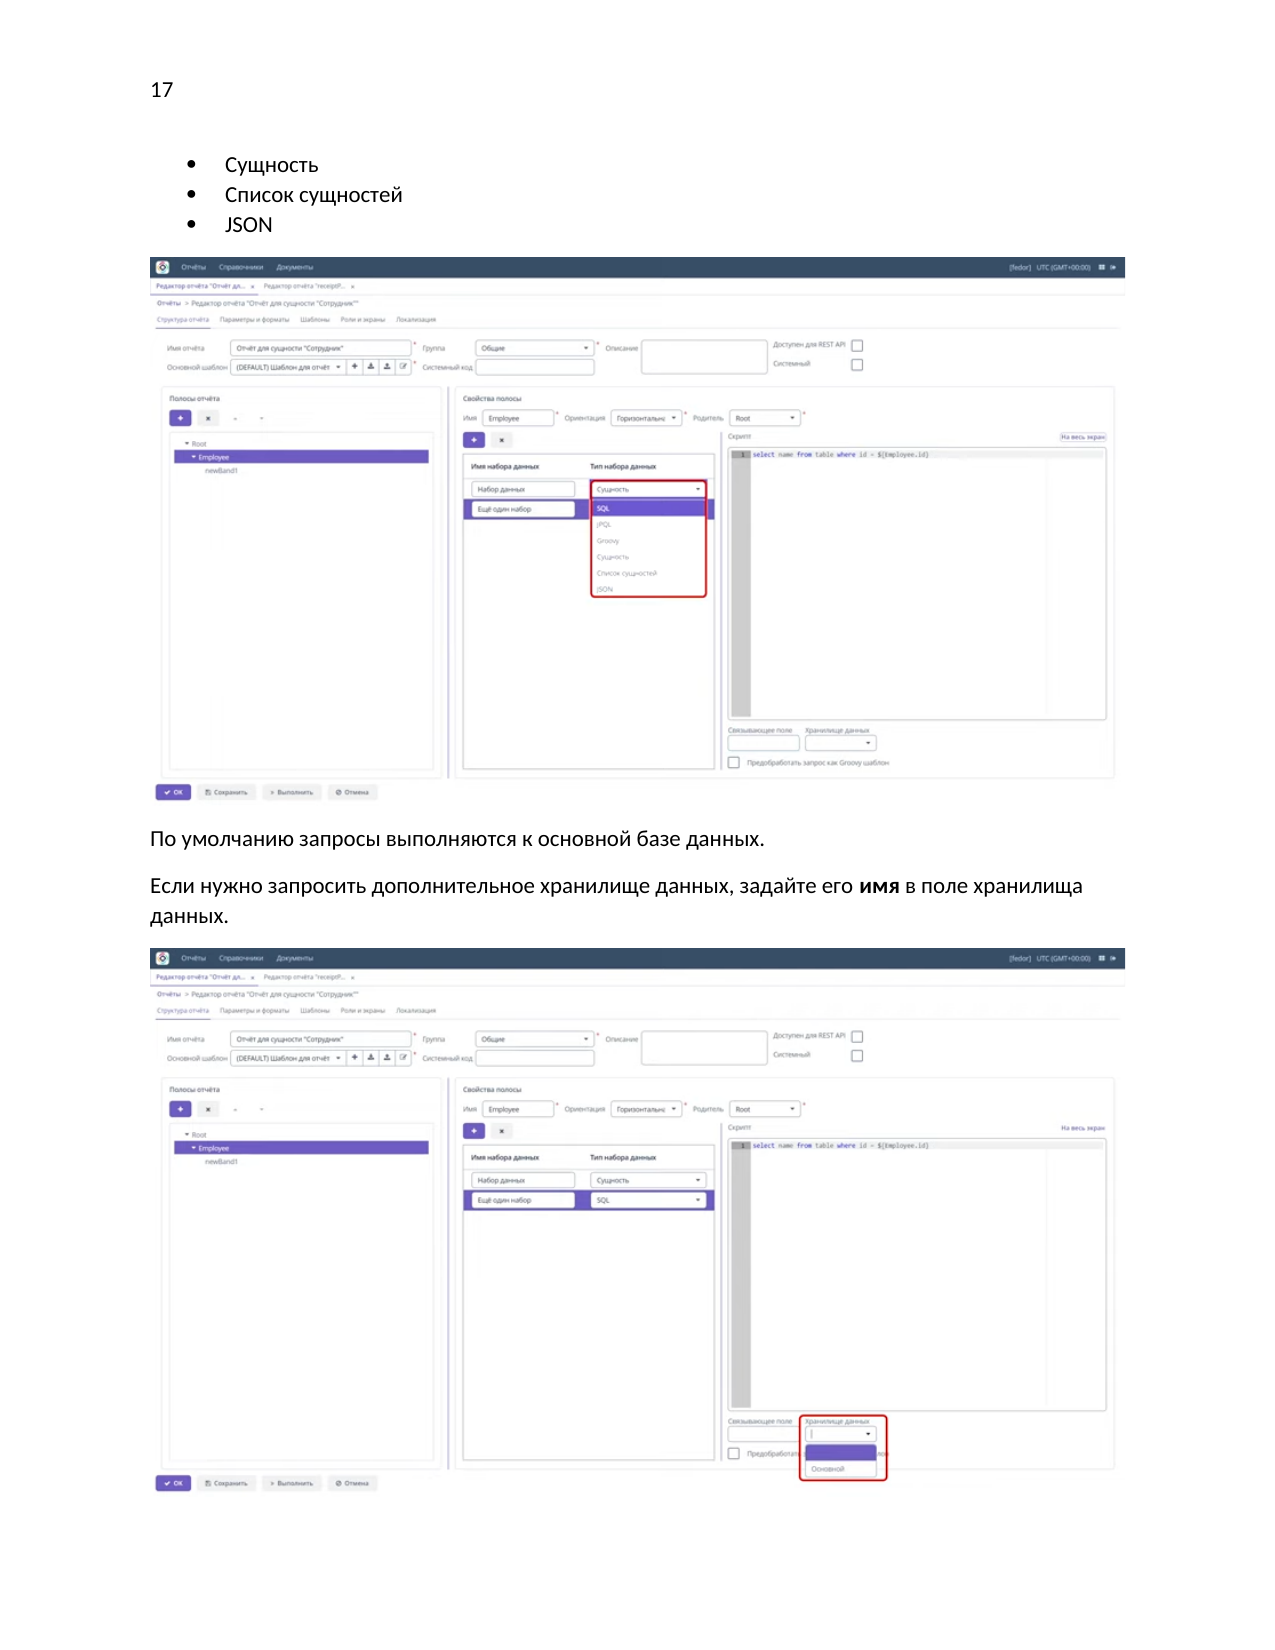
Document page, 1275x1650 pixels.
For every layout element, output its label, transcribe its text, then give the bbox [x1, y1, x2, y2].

picture [150, 257, 1125, 806]
picture [150, 948, 1125, 1497]
list Сущность [187, 150, 1125, 178]
list Список сущностей [187, 180, 1125, 208]
text Если нужно запросить дополнительное хранилище данных, задайте его имя в поле хранилища данных. [150, 871, 1125, 929]
list JSON [187, 210, 1125, 238]
text По умолчанию запросы выполняются к основной базе данных. [150, 824, 1125, 852]
